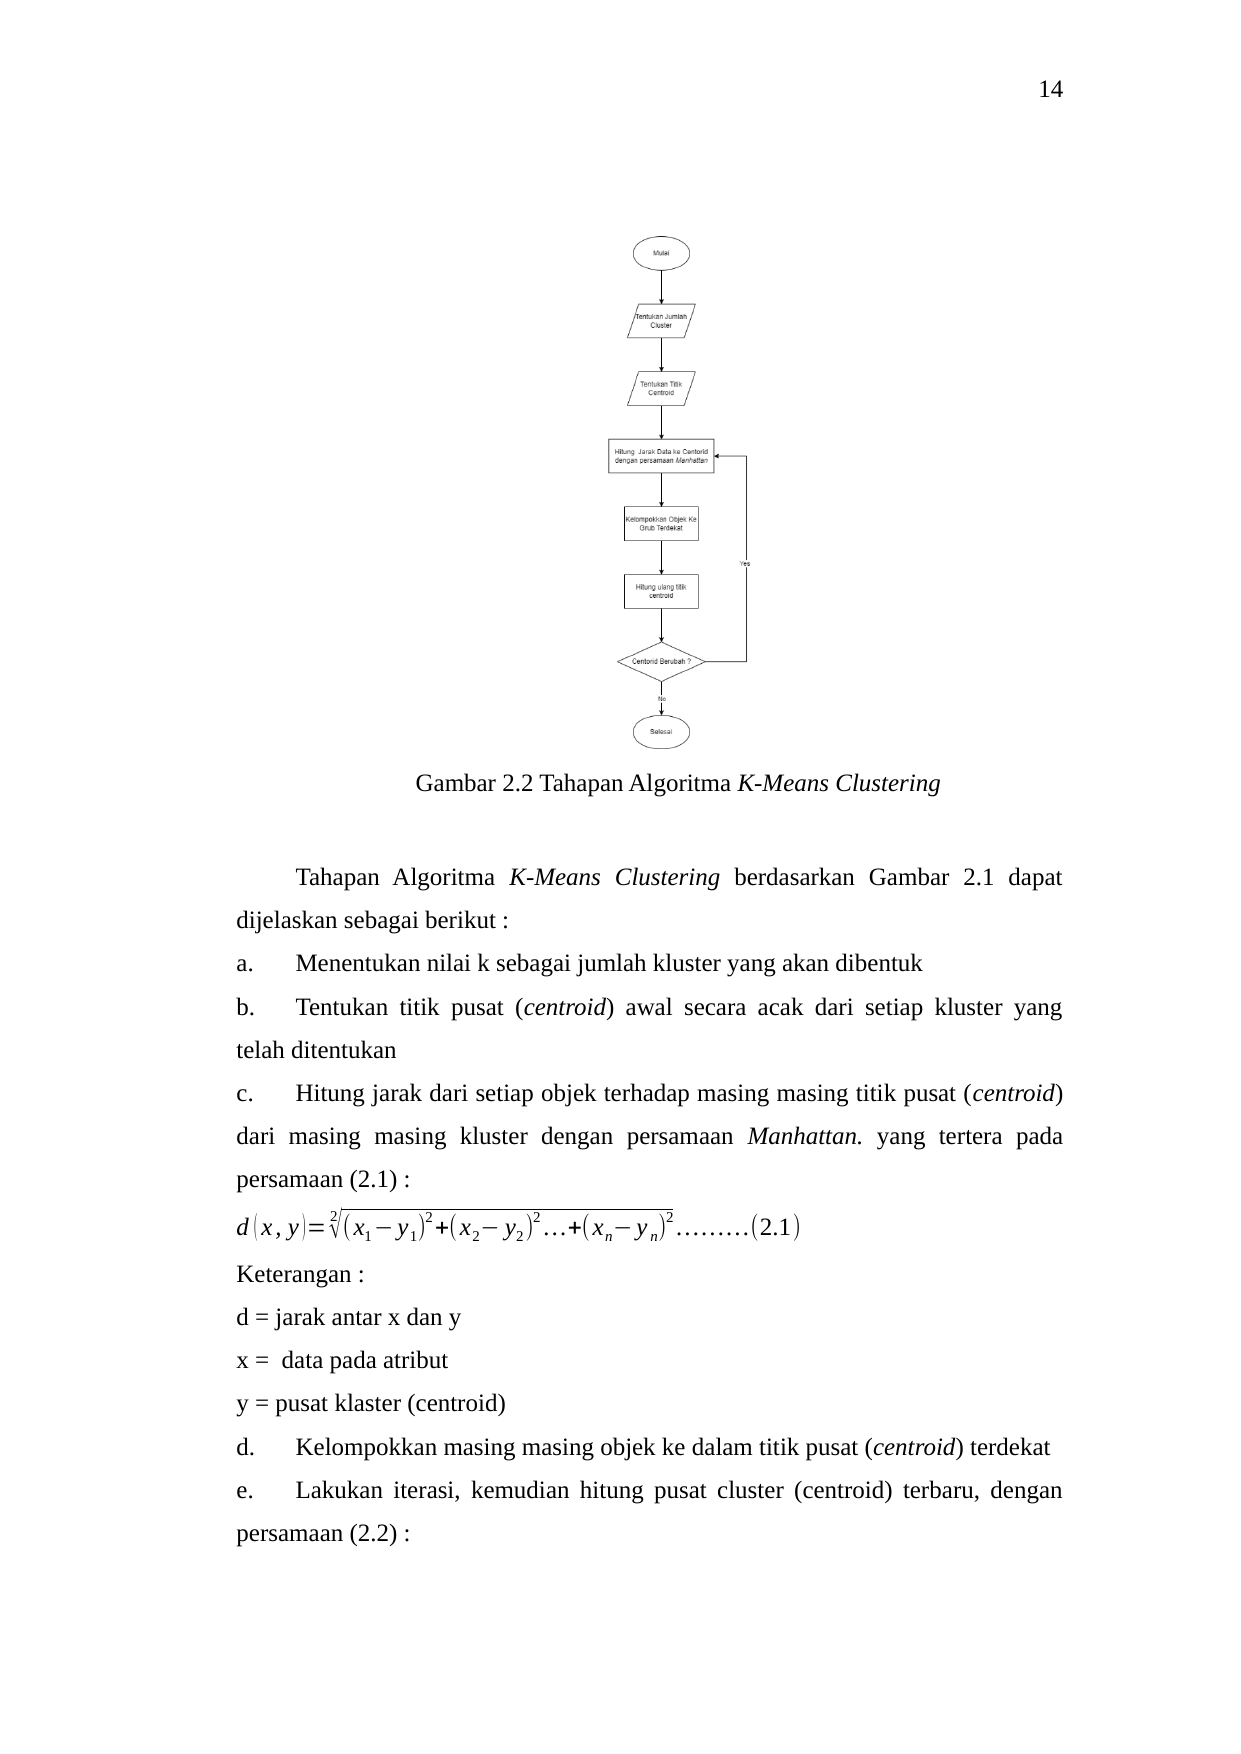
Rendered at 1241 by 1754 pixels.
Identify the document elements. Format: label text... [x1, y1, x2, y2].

list Kelompokkan masing masing objek ke dalam titik pusat (centroid) terdekat [236, 1432, 1063, 1460]
list Tahapan Algoritma K-Means Clustering berdasarkan Gambar 2.1 dapat dijelaskan sebagai berikut : [236, 862, 1063, 934]
list Hitung jarak dari setiap objek terhadap masing masing titik pusat (centroid) dari masing masing kluster dengan persamaan Manhattan. yang tertera pada persamaan (2.1) : [236, 1078, 1063, 1193]
list Tentukan titik pusat (centroid) awal secara acak dari setiap kluster yang telah ditentukan [236, 992, 1063, 1063]
list Menentukan nilai k sebagai jumlah kluster yang akan dibentuk [236, 948, 1063, 977]
list Lakukan iterasi, kemudian hitung pusat cluster (centroid) terbaru, dengan persamaan (2.2) : [236, 1475, 1063, 1547]
text Gambar 2.2 Tahapan Algoritma K-Means Clustering [236, 768, 1063, 796]
picture [608, 236, 751, 749]
list Keterangan : d = jarak antar x dan y x = data pada atribut y = pusat klaster (centroid) [236, 1259, 1063, 1417]
